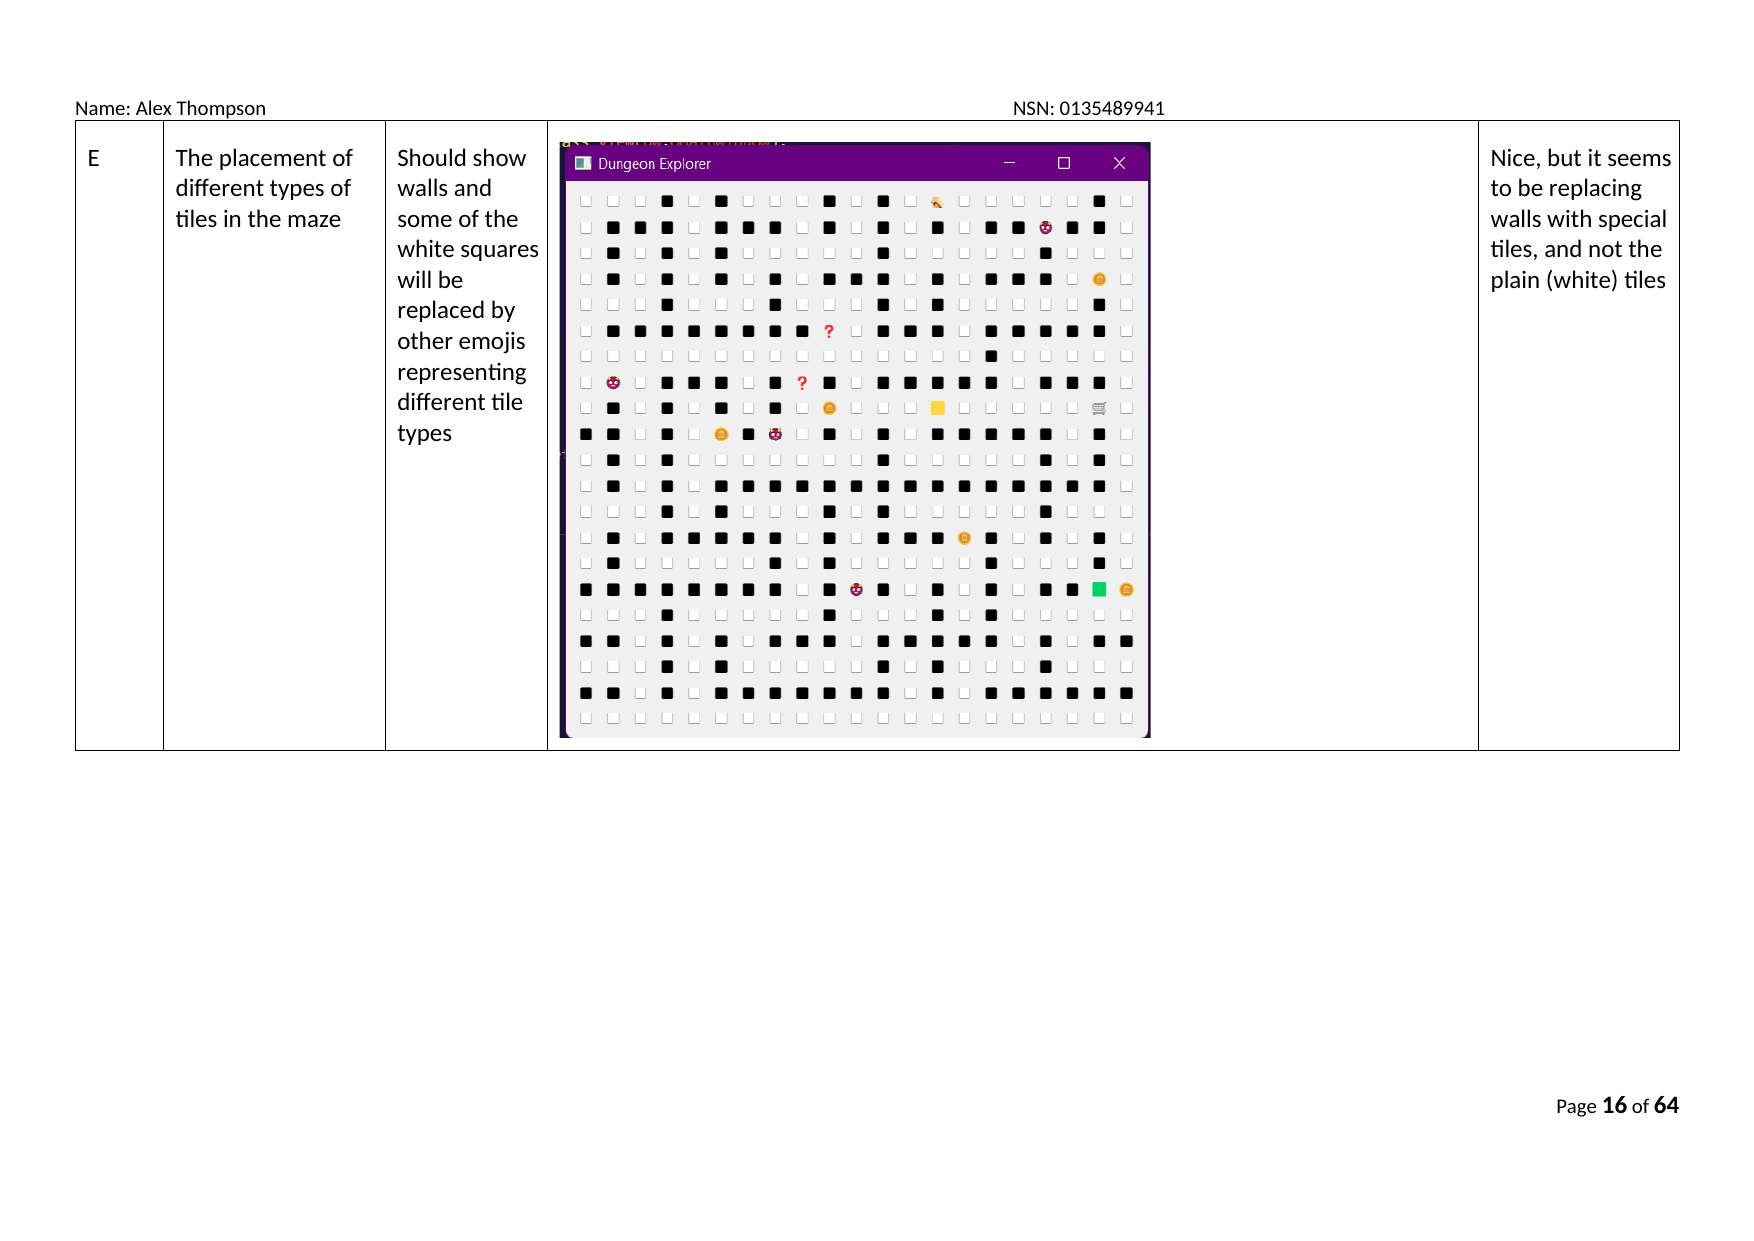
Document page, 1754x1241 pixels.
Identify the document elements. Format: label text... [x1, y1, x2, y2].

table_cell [164, 121, 385, 750]
table_cell [548, 121, 1478, 750]
picture [559, 142, 1151, 738]
table_cell Nice, but it seems to be replacing walls with special tiles, and not the plain (white) tiles [1479, 121, 1679, 750]
table_cell E [76, 121, 163, 750]
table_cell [386, 121, 547, 750]
